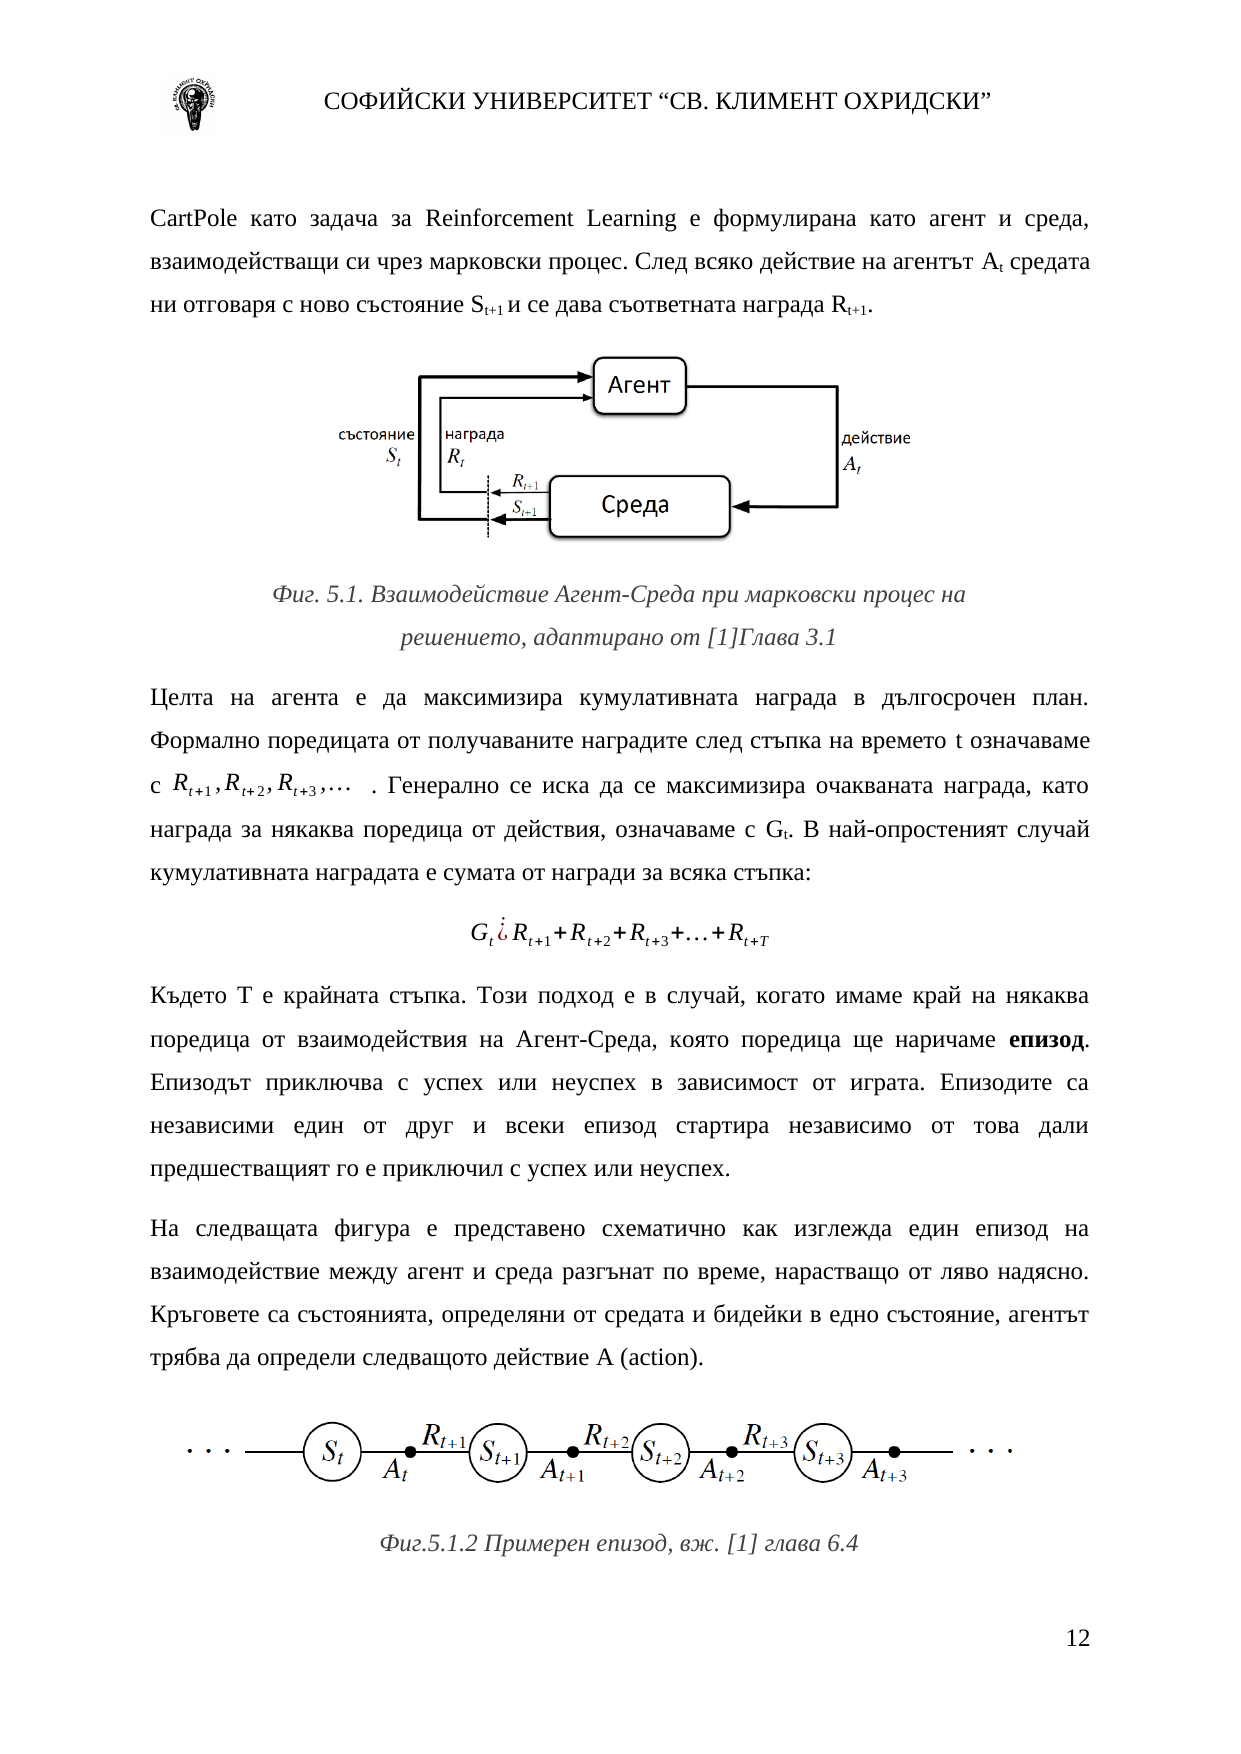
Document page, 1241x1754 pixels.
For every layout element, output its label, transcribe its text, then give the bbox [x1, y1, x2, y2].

text На следващата фигура е представено схематично как изглежда един епизод на взаимодействие между агент и среда разгънат по време, нарастващо от ляво надясно. Кръговете са състоянията, определяни от средата и бидейки в едно състояние, агентът трябва да определи следващото действие A (action). [150, 1213, 1090, 1371]
picture [161, 73, 222, 137]
text Фиг. 5.1. Взаимодействие Агент-Среда при марковски процес на решението, адаптирано от [1]Глава 3.1 [233, 579, 1007, 651]
text CartPole като задача за Reinforcement Learning е формулирана като агент и среда, взаимодействащи си чрез марковски процес. След всяко действие на агентът At средата ни отговаря с ново състояние St+1 и се дава съответната награда Rt+1. [150, 203, 1090, 318]
picture [150, 1402, 1091, 1493]
text Фиг.5.1.2 Примерен епизод, вж. [1] глава 6.4 [233, 1528, 1007, 1556]
picture [327, 349, 913, 544]
text Целта на агента е да максимизира кумулативната награда в дългосрочен план. Формално поредицата от получаваните наградите след стъпка на времето t означаваме с . Генерално се иска да се максимизира очакваната награда, като награда за някаква поредица от действия, означаваме с Gt. В най-опростеният случай кумулативната наградата е сумата от награди за всяка стъпка: [150, 682, 1090, 886]
text Където T е крайната стъпка. Този подход е в случай, когато имаме край на някаква поредица от взаимодействия на Агент-Среда, която поредица ще наричаме епизод. Епизодът приключва с успех или неуспех в зависимост от играта. Епизодите са независими един от друг и всеки епизод стартира независимо от това дали предшестващият го е приключил с успех или неуспех. [150, 981, 1090, 1182]
